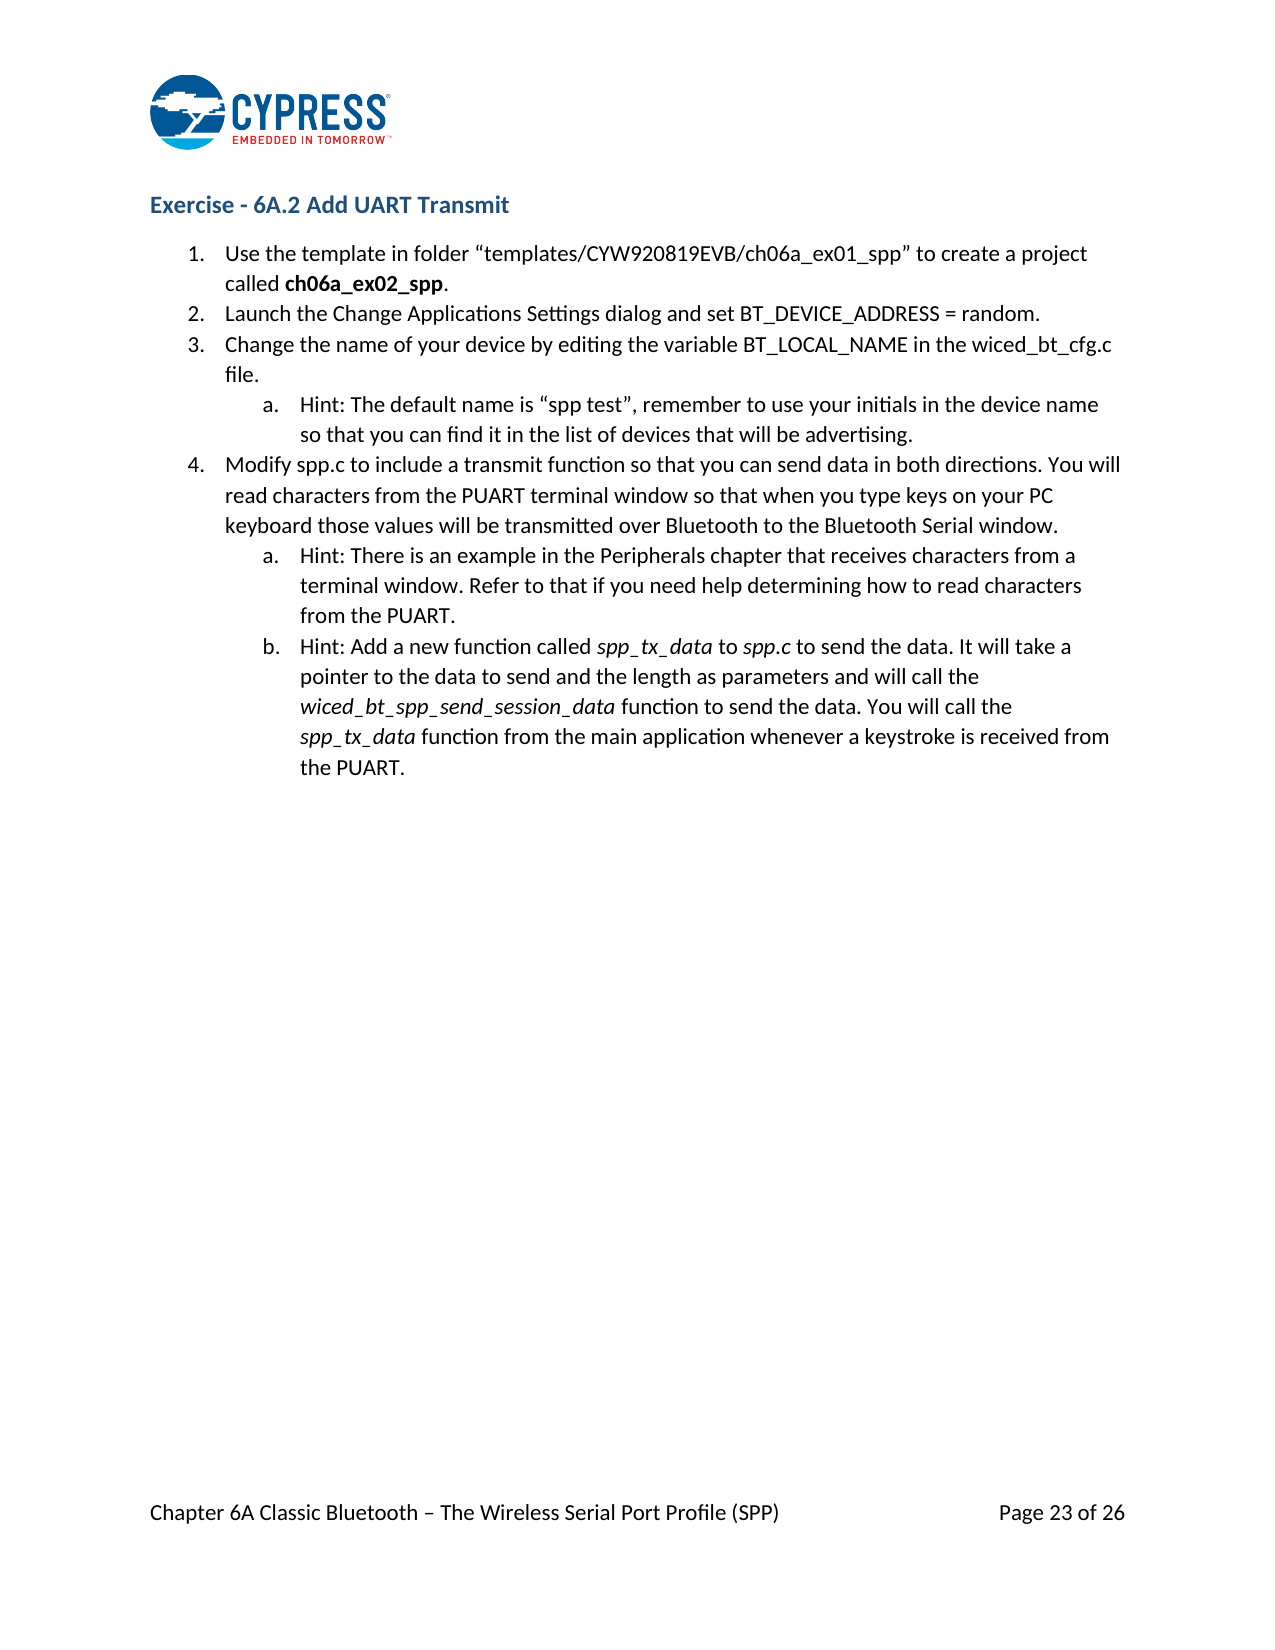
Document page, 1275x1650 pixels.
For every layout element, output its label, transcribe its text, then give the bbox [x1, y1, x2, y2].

list Use the template in folder “templates/CYW920819EVB/ch06a_ex01_spp” to create a project called ch06a_ex02_spp. [187, 239, 1125, 297]
list Hint: Add a new function called spp_tx_data to spp.c to send the data. It will take a pointer to the data to send and the length as parameters and will call the wiced_bt_spp_send_session_data function to send the data. You will call the spp_tx_data function from the main application whenever a keystroke is received from the PUART. [262, 632, 1125, 781]
list Change the name of your device by editing the variable BT_LOCAL_NAME in the wiced_bt_cfg.c file. [187, 330, 1125, 388]
list Launch the Change Applications Settings dialog and set BT_DEVICE_ADDRESS = random. [187, 299, 1125, 328]
list Hint: The default name is “spp test”, remember to use your initials in the device name so that you can find it in the list of devices that will be advertising. [262, 390, 1125, 448]
list Modify spp.c to include a transmit function so that you can send data in both directions. You will read characters from the PUART terminal window so that when you type keys on your PC keyboard those values will be transmitted over Bluetooth to the Bluetooth Serial window. [187, 451, 1125, 539]
list Hint: There is an example in the Peripherals chapter that receives characters from a terminal window. Refer to that if you need help determining how to read characters from the PUART. [262, 541, 1125, 630]
text Add UART Transmit [150, 189, 1125, 220]
picture [150, 75, 392, 150]
